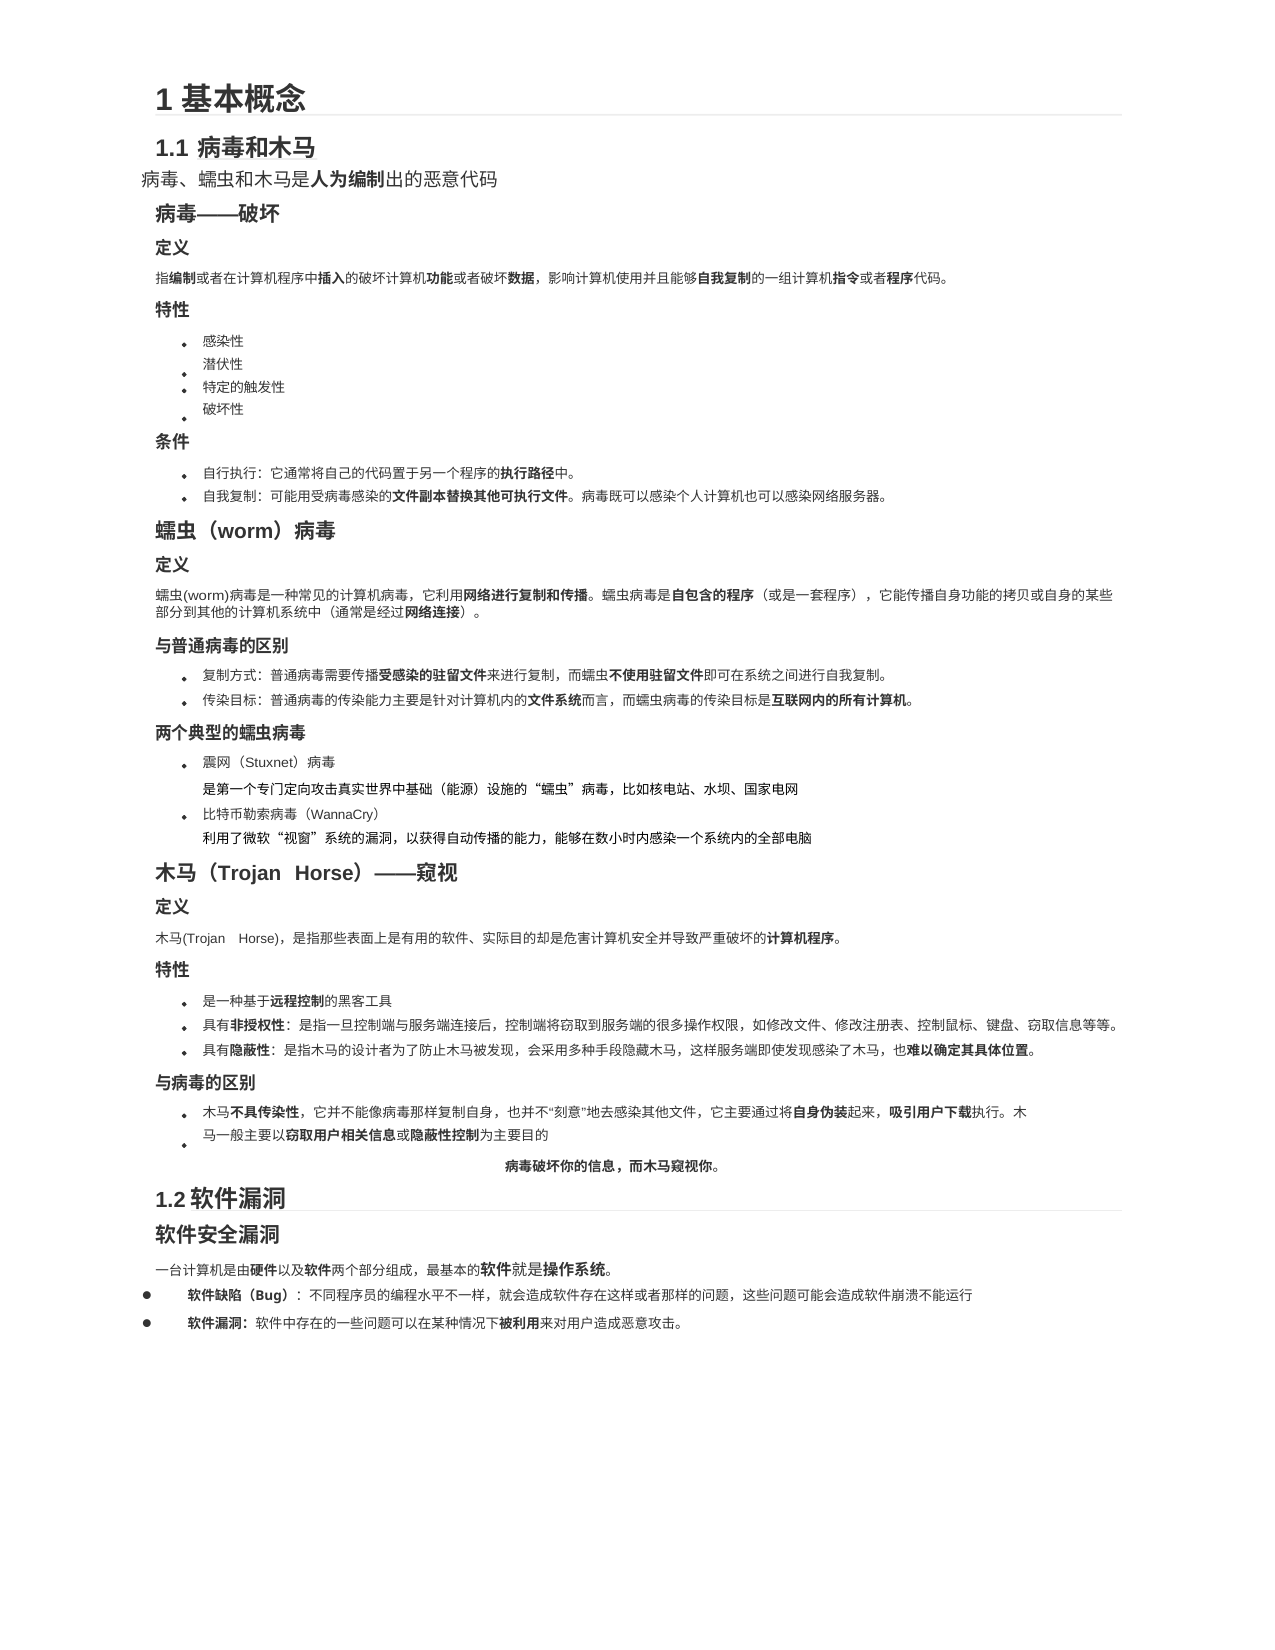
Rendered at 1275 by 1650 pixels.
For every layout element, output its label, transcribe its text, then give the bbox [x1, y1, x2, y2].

subtitle 特性 [155, 956, 1135, 981]
subtitle 基本概念 [155, 66, 1135, 122]
subtitle 木马（Trojan Horse）——窥视 [155, 856, 1135, 887]
text 指编制或者在计算机程序中插入的破坏计算机功能或者破坏数据，影响计算机使用并且能够自我复制的一组计算机指令或者程序代码。 [155, 268, 1135, 288]
subtitle 定义 [155, 551, 1135, 576]
list 软件漏洞：软件中存在的一些问题可以在某种情况下被利用来对用户造成恶意攻击。 [142, 1312, 1135, 1332]
text 蠕虫(worm)病毒是一种常见的计算机病毒，它利用网络进行复制和传播。蠕虫病毒是自包含的程序（或是一套程序），它能传播自身功能的拷贝或自身的某些部分到其他的计算机系统中（通常是经过网络连接）。 [155, 587, 1117, 621]
subtitle 与病毒的区别 [155, 1069, 1135, 1094]
text 特定的触发性破坏性 [202, 377, 287, 418]
subtitle 特性 [155, 296, 1135, 322]
text 自行执行：它通常将自己的代码置于另一个程序的执行路径中。 [202, 462, 1135, 482]
subtitle 病毒和木马 [155, 122, 1135, 164]
text 震网（Stuxnet）病毒 [202, 752, 1135, 772]
subtitle 蠕虫（worm）病毒 [155, 514, 1135, 544]
text 木马不具传染性，它并不能像病毒那样复制自身，也并不“刻意”地去感染其他文件，它主要通过将自身伪装起来，吸引用户下载执行。木马一般主要以窃取用户相关信息或隐蔽性控制为主要目的 [202, 1102, 1029, 1144]
subtitle 定义 [155, 893, 1135, 919]
subtitle 定义 [155, 234, 1135, 259]
list 软件缺陷（Bug）：不同程序员的编程水平不一样，就会造成软件存在这样或者那样的问题，这些问题可能会造成软件崩溃不能运行 [142, 1285, 1135, 1305]
text 利用了微软“视窗”系统的漏洞，以获得自动传播的能力，能够在数小时内感染一个系统内的全部电脑 [202, 828, 1135, 847]
subtitle 与普通病毒的区别 [155, 632, 1135, 658]
text 一台计算机是由硬件以及软件两个部分组成，最基本的软件就是操作系统。 [155, 1258, 1135, 1280]
text 是第一个专门定向攻击真实世界中基础（能源）设施的“蠕虫”病毒，比如核电站、水坝、国家电网 [202, 779, 1135, 798]
subtitle 软件漏洞 [155, 1180, 1135, 1215]
text 比特币勒索病毒（WannaCry） [202, 803, 1135, 823]
text 是一种基于远程控制的黑客工具 [202, 990, 1135, 1010]
text 感染性潜伏性 [202, 331, 245, 373]
text 具有隐蔽性：是指木马的设计者为了防止木马被发现，会采用多种手段隐藏木马，这样服务端即使发现感染了木马，也难以确定其具体位置。 [202, 1039, 1135, 1059]
text 复制方式：普通病毒需要传播受感染的驻留文件来进行复制，而蠕虫不使用驻留文件即可在系统之间进行自我复制。 [202, 665, 1135, 685]
text 病毒、蠕虫和木马是人为编制出的恶意代码 [142, 164, 1135, 192]
text 木马(Trojan Horse)，是指那些表面上是有用的软件、实际目的却是危害计算机安全并导致严重破坏的计算机程序。 [155, 927, 1135, 947]
subtitle 两个典型的蠕虫病毒 [155, 719, 1135, 745]
text 病毒破坏你的信息，而木马窥视你。 [202, 1155, 1029, 1175]
text 具有非授权性：是指一旦控制端与服务端连接后，控制端将窃取到服务端的很多操作权限，如修改文件、修改注册表、控制鼠标、键盘、窃取信息等等。 [202, 1017, 1117, 1034]
subtitle 软件安全漏洞 [155, 1219, 1135, 1249]
text 传染目标：普通病毒的传染能力主要是针对计算机内的文件系统而言，而蠕虫病毒的传染目标是互联网内的所有计算机。 [202, 689, 1135, 709]
subtitle 病毒——破坏 [155, 197, 1135, 227]
text 自我复制：可能用受病毒感染的文件副本替换其他可执行文件。病毒既可以感染个人计算机也可以感染网络服务器。 [202, 485, 1135, 505]
subtitle 条件 [155, 428, 1135, 453]
